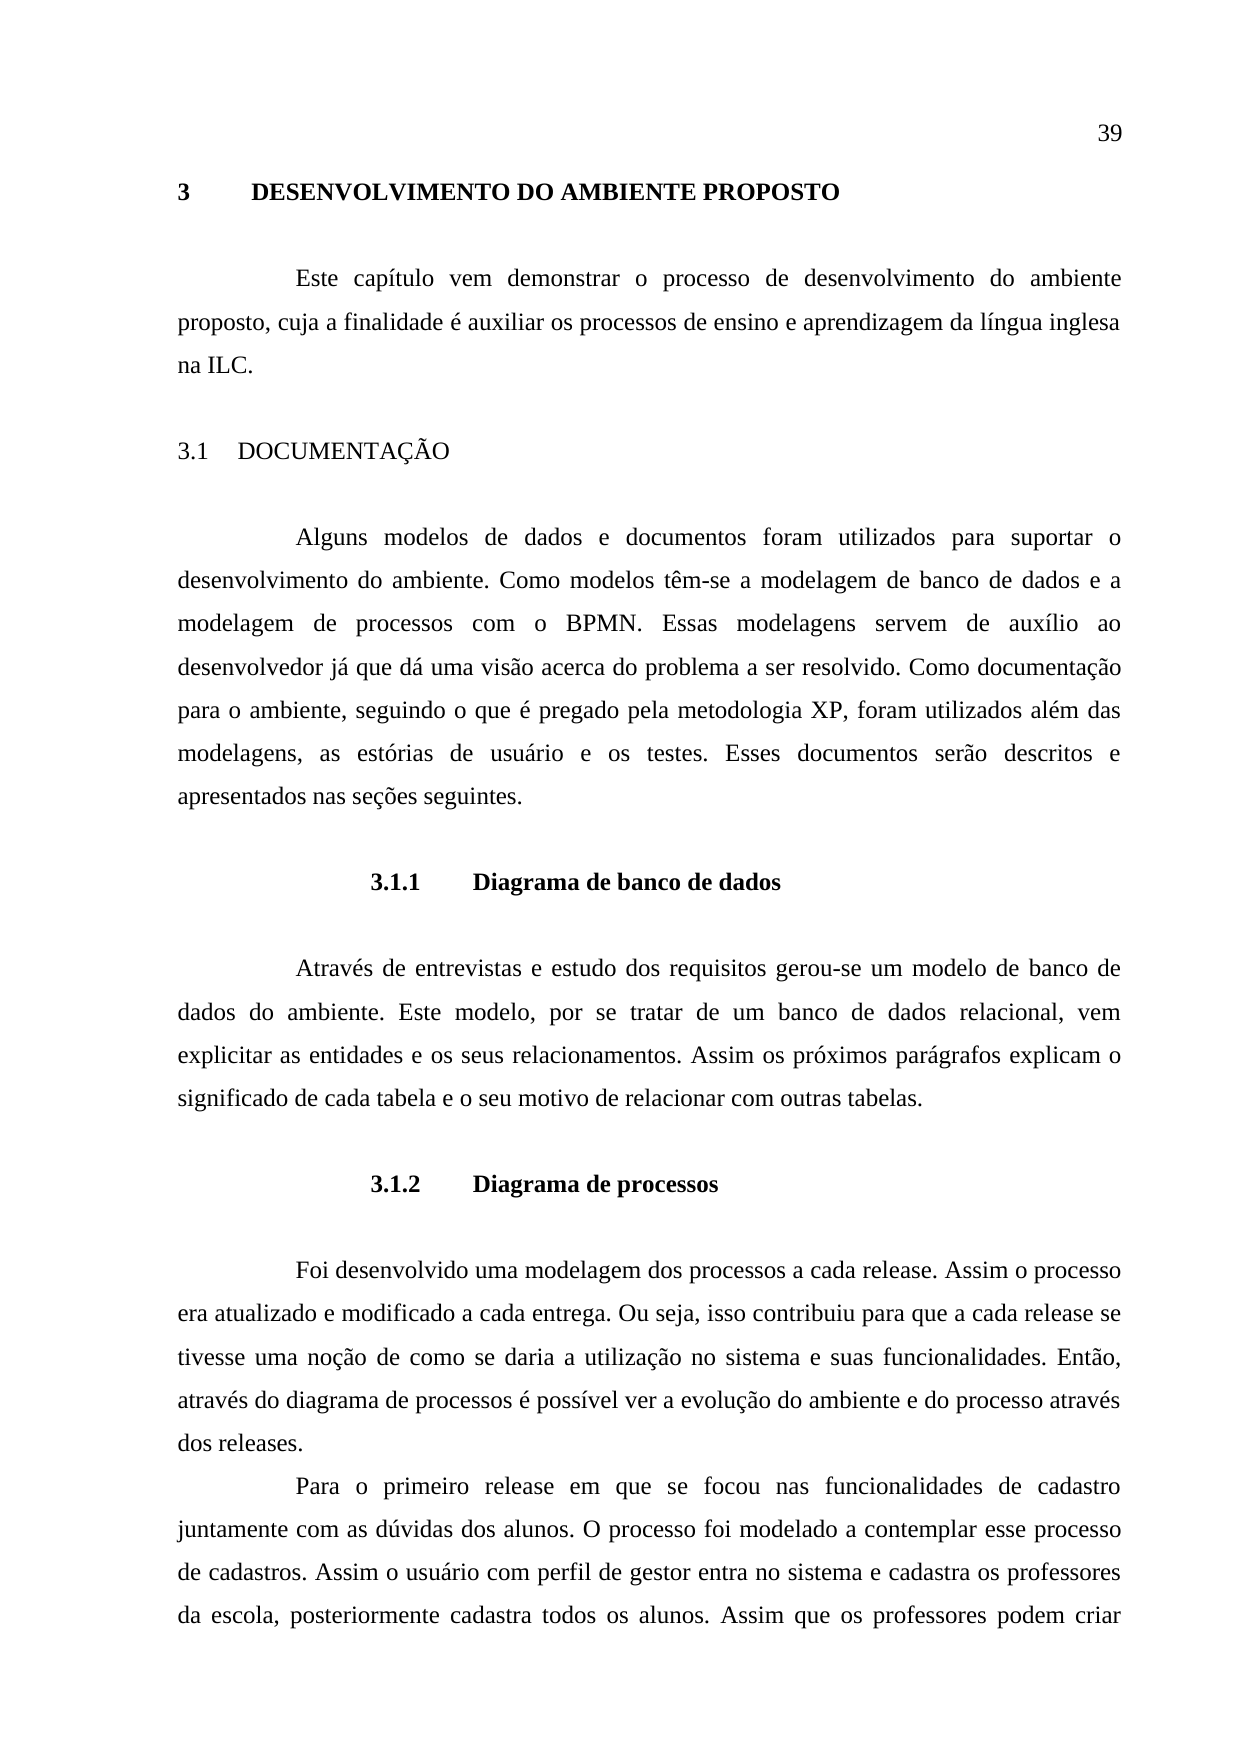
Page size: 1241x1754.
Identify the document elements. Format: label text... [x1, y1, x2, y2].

subtitle Diagrama de processos [252, 1169, 1122, 1198]
text Através de entrevistas e estudo dos requisitos gerou-se um modelo de banco de dados do ambiente. Este modelo, por se tratar de um banco de dados relacional, vem explicitar as entidades e os seus relacionamentos. Assim os próximos parágrafos explicam o significado de cada tabela e o seu motivo de relacionar com outras tabelas. [177, 953, 1122, 1112]
text Foi desenvolvido uma modelagem dos processos a cada release. Assim o processo era atualizado e modificado a cada entrega. Ou seja, isso contribuiu para que a cada release se tivesse uma noção de como se daria a utilização no sistema e suas funcionalidades. Então, através do diagrama de processos é possível ver a evolução do ambiente e do processo através dos releases. [177, 1255, 1122, 1457]
subtitle documentação [177, 436, 1122, 465]
text Alguns modelos de dados e documentos foram utilizados para suportar o desenvolvimento do ambiente. Como modelos têm-se a modelagem de banco de dados e a modelagem de processos com o BPMN. Essas modelagens servem de auxílio ao desenvolvedor já que dá uma visão acerca do problema a ser resolvido. Como documentação para o ambiente, seguindo o que é pregado pela metodologia XP, foram utilizados além das modelagens, as estórias de usuário e os testes. Esses documentos serão descritos e apresentados nas seções seguintes. [177, 522, 1122, 810]
subtitle Diagrama de banco de dados [252, 867, 1122, 896]
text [177, 1471, 1122, 1629]
subtitle desenvolvimento do ambiente proposto [177, 177, 1122, 206]
text Este capítulo vem demonstrar o processo de desenvolvimento do ambiente proposto, cuja a finalidade é auxiliar os processos de ensino e aprendizagem da língua inglesa na ILC. [177, 263, 1122, 378]
